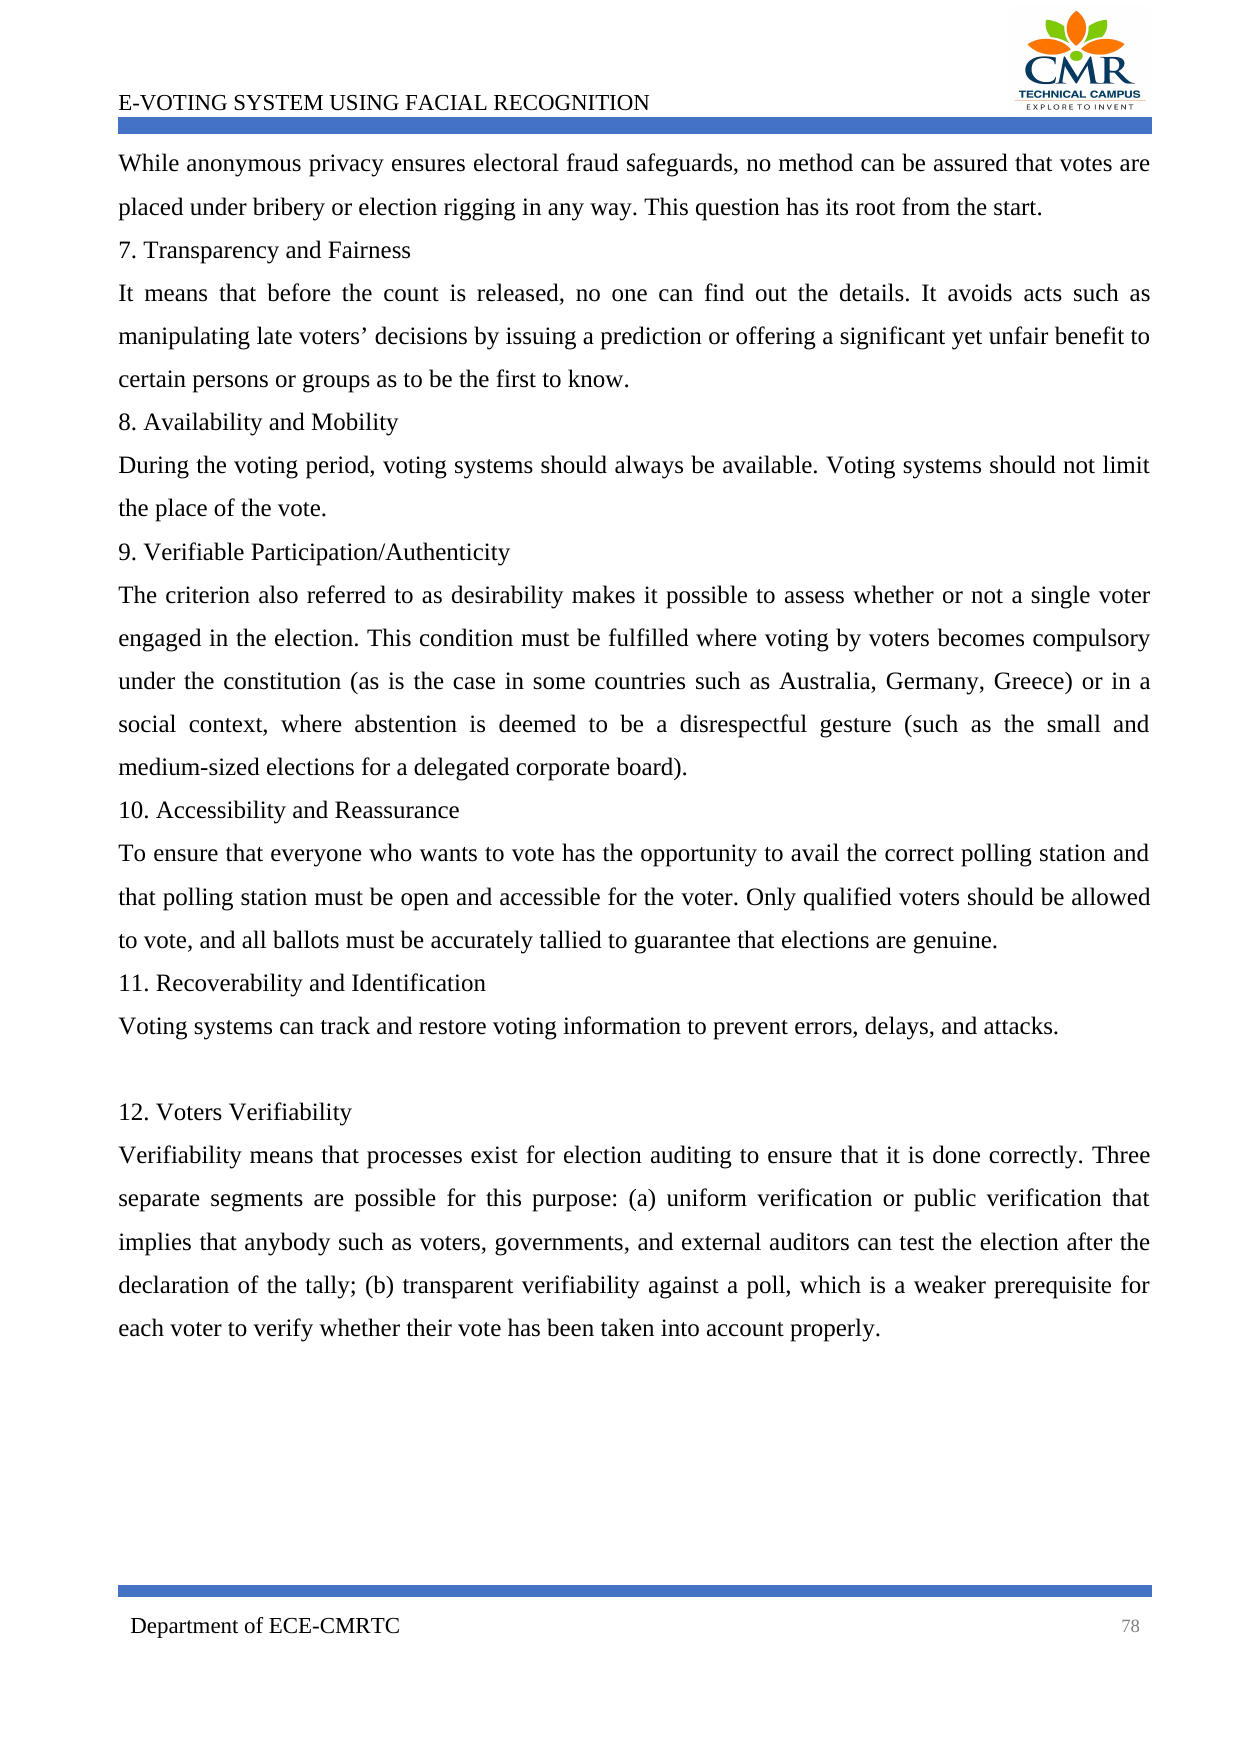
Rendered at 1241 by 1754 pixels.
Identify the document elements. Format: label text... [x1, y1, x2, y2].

text 11. Recoverability and Identification [118, 968, 1152, 997]
text It means that before the count is released, no one can find out the details. It avoids acts such as manipulating late voters’ decisions by issuing a prediction or offering a significant yet unfair benefit to certain persons or groups as to be the first to know. [118, 278, 1152, 393]
text Verifiability means that processes exist for election auditing to ensure that it is done correctly. Three separate segments are possible for this purpose: (a) uniform verification or public verification that implies that anybody such as voters, governments, and external auditors can test the election after the declaration of the tally; (b) transparent verifiability against a poll, which is a weaker prerequisite for each voter to verify whether their vote has been taken into account properly. [118, 1140, 1152, 1342]
text 9. Verifiable Participation/Authenticity [118, 537, 1152, 565]
picture [1010, 5, 1152, 116]
text Voting systems can track and restore voting information to prevent errors, delays, and attacks. [118, 1011, 1152, 1040]
text 8. Availability and Mobility [118, 407, 1152, 436]
text The criterion also referred to as desirability makes it possible to assess whether or not a single voter engaged in the election. This condition must be fulfilled where voting by voters becomes compulsory under the constitution (as is the case in some countries such as Australia, Germany, Greece) or in a social context, where abstention is deemed to be a disrespectful gesture (such as the small and medium-sized elections for a delegated corporate board). [118, 580, 1152, 781]
text To ensure that everyone who wants to vote has the opportunity to avail the correct polling station and that polling station must be open and accessible for the voter. Only qualified voters should be allowed to vote, and all ballots must be accurately tallied to guarantee that elections are genuine. [118, 838, 1152, 953]
text 12. Voters Verifiability [118, 1097, 1152, 1126]
text While anonymous privacy ensures electoral fraud safeguards, no method can be assured that votes are placed under bribery or election rigging in any way. This question has its root from the start. [118, 134, 1152, 220]
text During the voting period, voting systems should always be available. Voting systems should not limit the place of the vote. [118, 450, 1152, 522]
text 10. Accessibility and Reassurance [118, 795, 1152, 824]
text 7. Transparency and Fairness [118, 235, 1152, 263]
